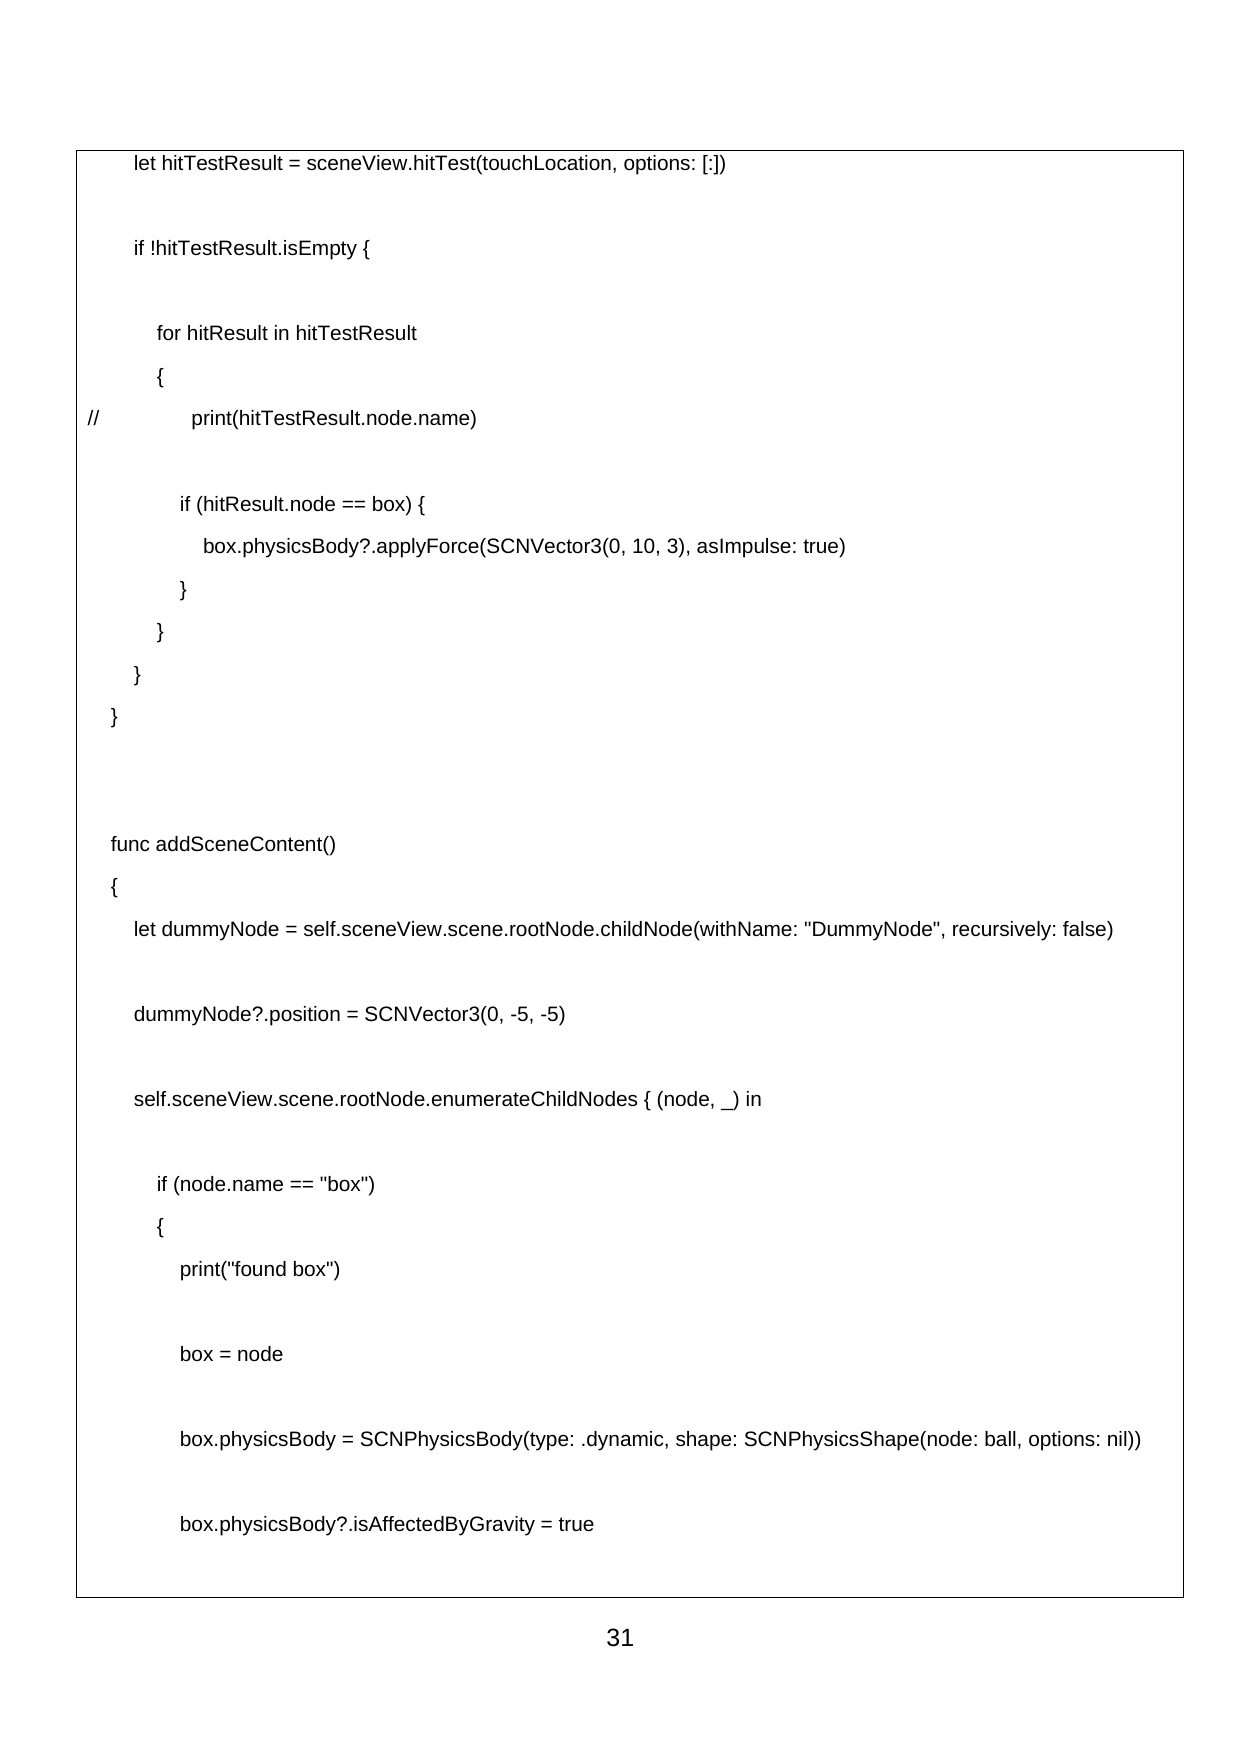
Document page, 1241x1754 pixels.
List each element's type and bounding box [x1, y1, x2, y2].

table_header [77, 151, 1183, 1597]
